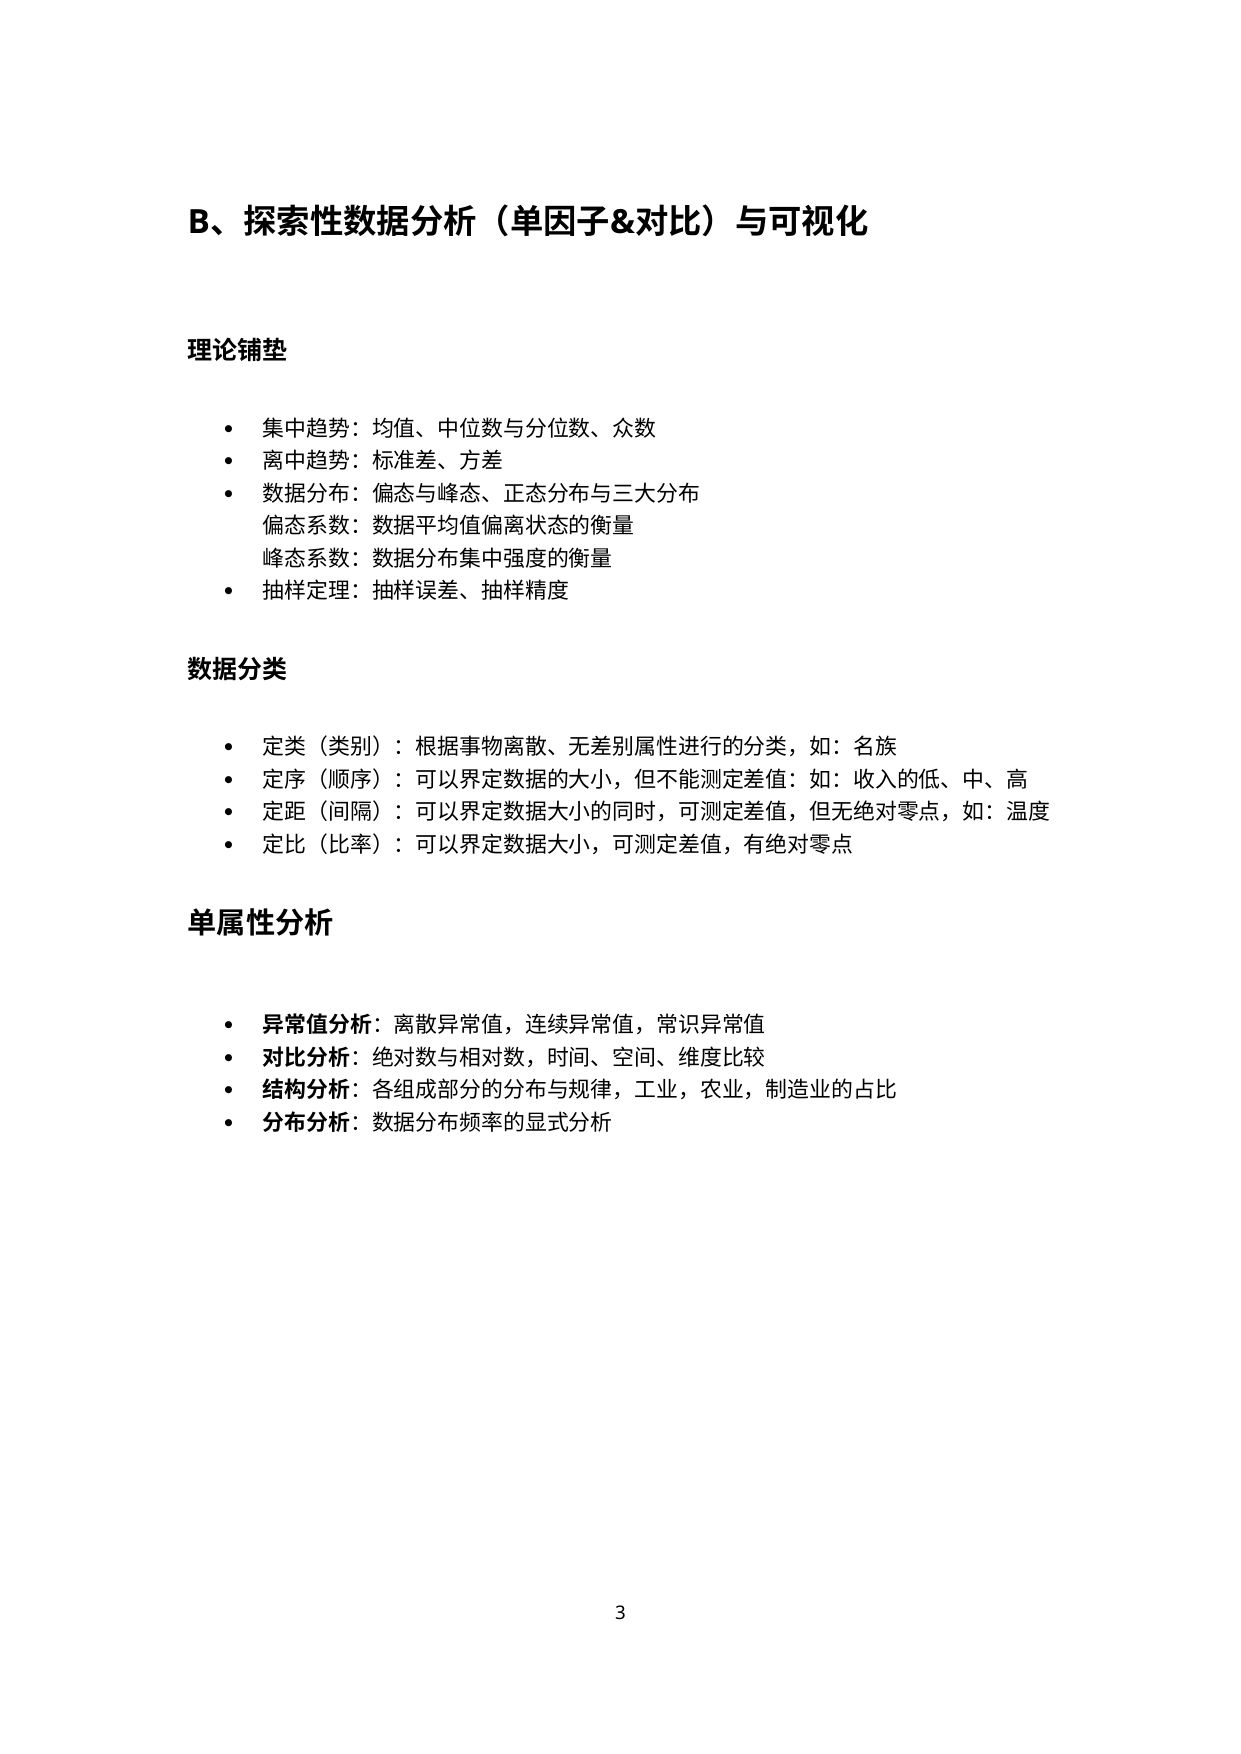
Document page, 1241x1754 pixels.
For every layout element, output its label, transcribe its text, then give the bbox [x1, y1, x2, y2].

list 集中趋势：均值、中位数与分位数、众数 [225, 411, 1053, 443]
list 异常值分析：离散异常值，连续异常值，常识异常值 [225, 1007, 1053, 1039]
list 定序（顺序）：可以界定数据的大小，但不能测定差值：如：收入的低、中、高 [225, 761, 1053, 794]
list 离中趋势：标准差、方差 [225, 443, 1053, 476]
list 分布分析：数据分布频率的显式分析 [225, 1104, 1053, 1137]
subtitle 单属性分析 [187, 888, 1053, 953]
list 定比（比率）：可以界定数据大小，可测定差值，有绝对零点 [225, 826, 1053, 859]
list 对比分析：绝对数与相对数，时间、空间、维度比较 [225, 1039, 1053, 1072]
list 定类（类别）：根据事物离散、无差别属性进行的分类，如：名族 [225, 729, 1053, 761]
text 数据分类 [187, 635, 1053, 700]
subtitle B、探索性数据分析（单因子&对比）与可视化 [187, 187, 1053, 252]
list 抽样定理：抽样误差、抽样精度 [225, 573, 1053, 606]
list 结构分析：各组成部分的分布与规律，工业，农业，制造业的占比 [225, 1072, 1053, 1104]
list 数据分布：偏态与峰态、正态分布与三大分布 偏态系数：数据平均值偏离状态的衡量 峰态系数：数据分布集中强度的衡量 [225, 476, 1053, 573]
list 定距（间隔）：可以界定数据大小的同时，可测定差值，但无绝对零点，如：温度 [225, 794, 1053, 826]
text 理论铺垫 [187, 316, 1053, 381]
